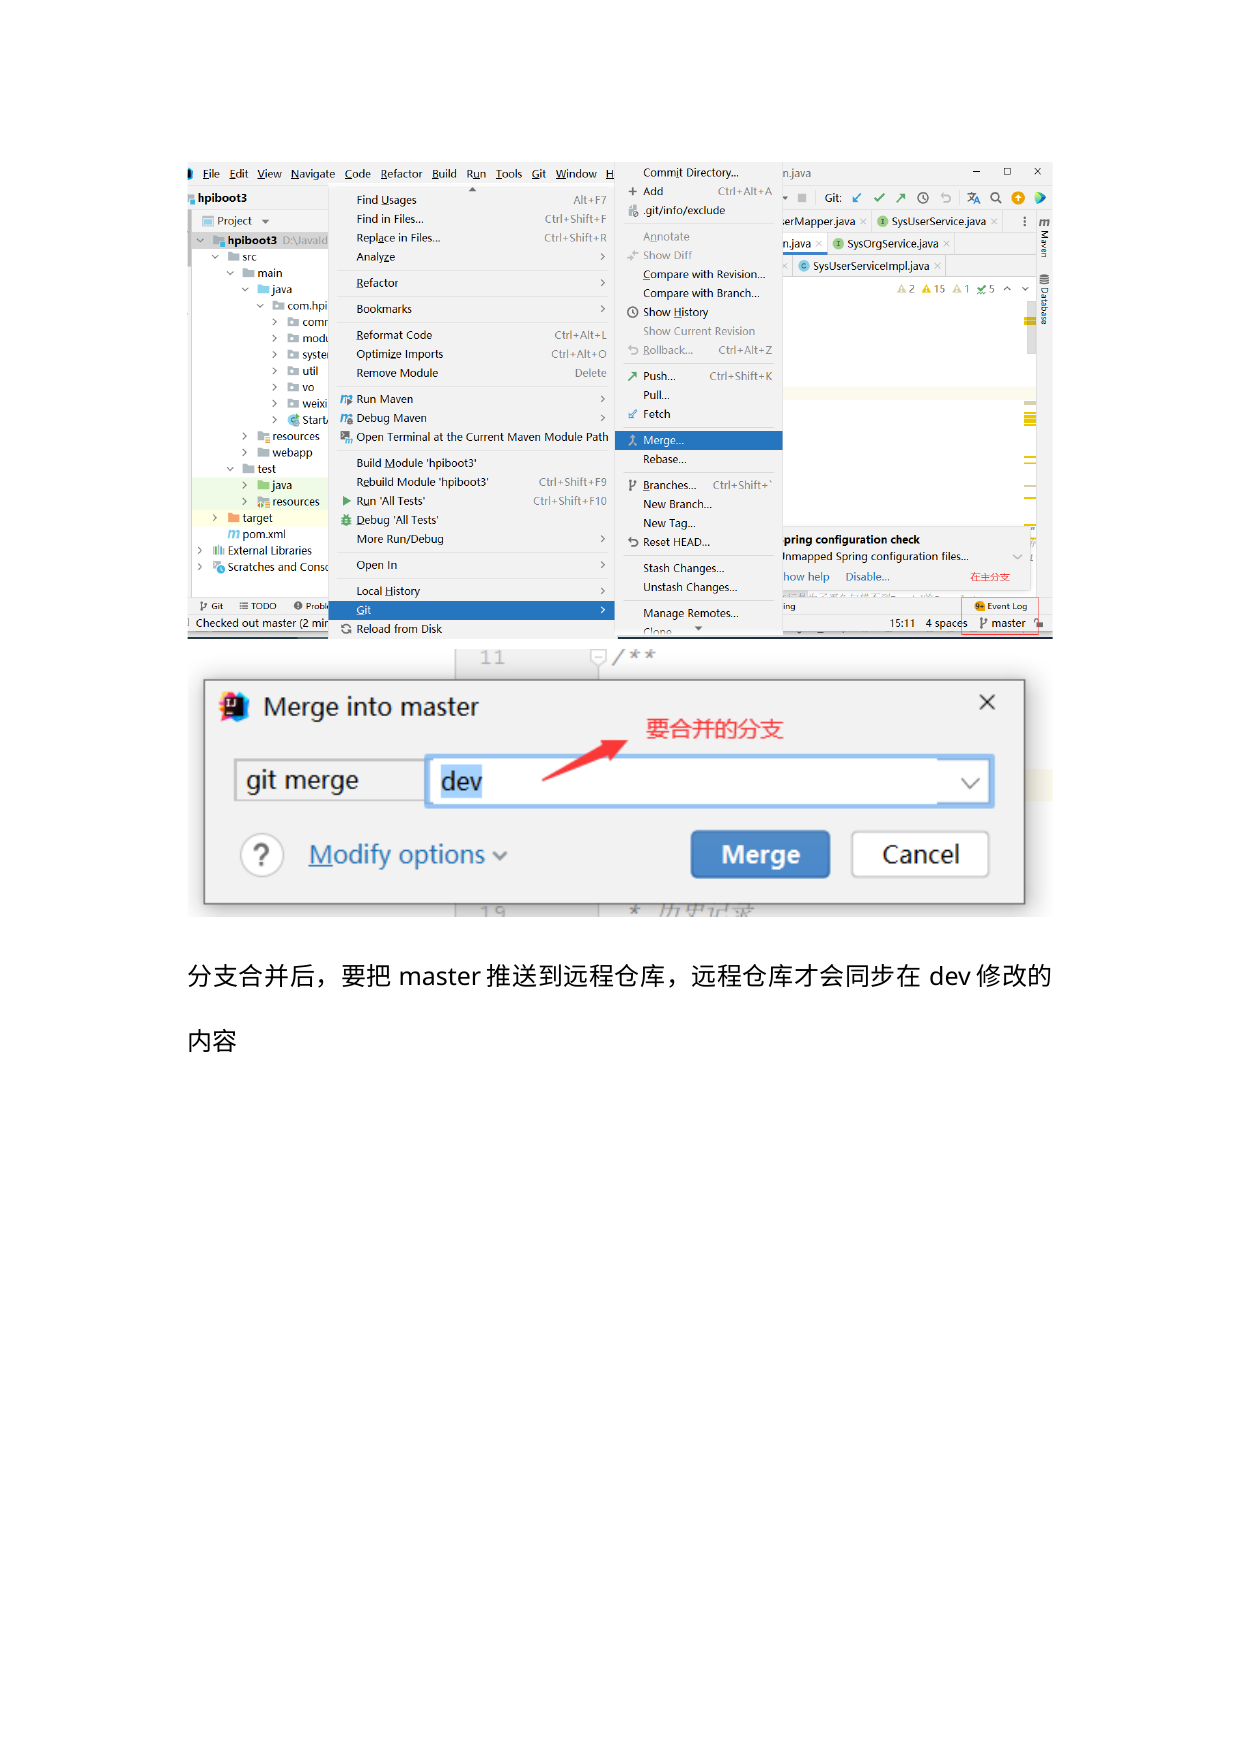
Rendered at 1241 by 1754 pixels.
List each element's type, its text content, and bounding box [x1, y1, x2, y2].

text 分支合并后，要把master推送到远程仓库，远程仓库才会同步在dev修改的内容 [187, 942, 1053, 1072]
picture [187, 162, 1053, 639]
picture [187, 649, 1053, 917]
